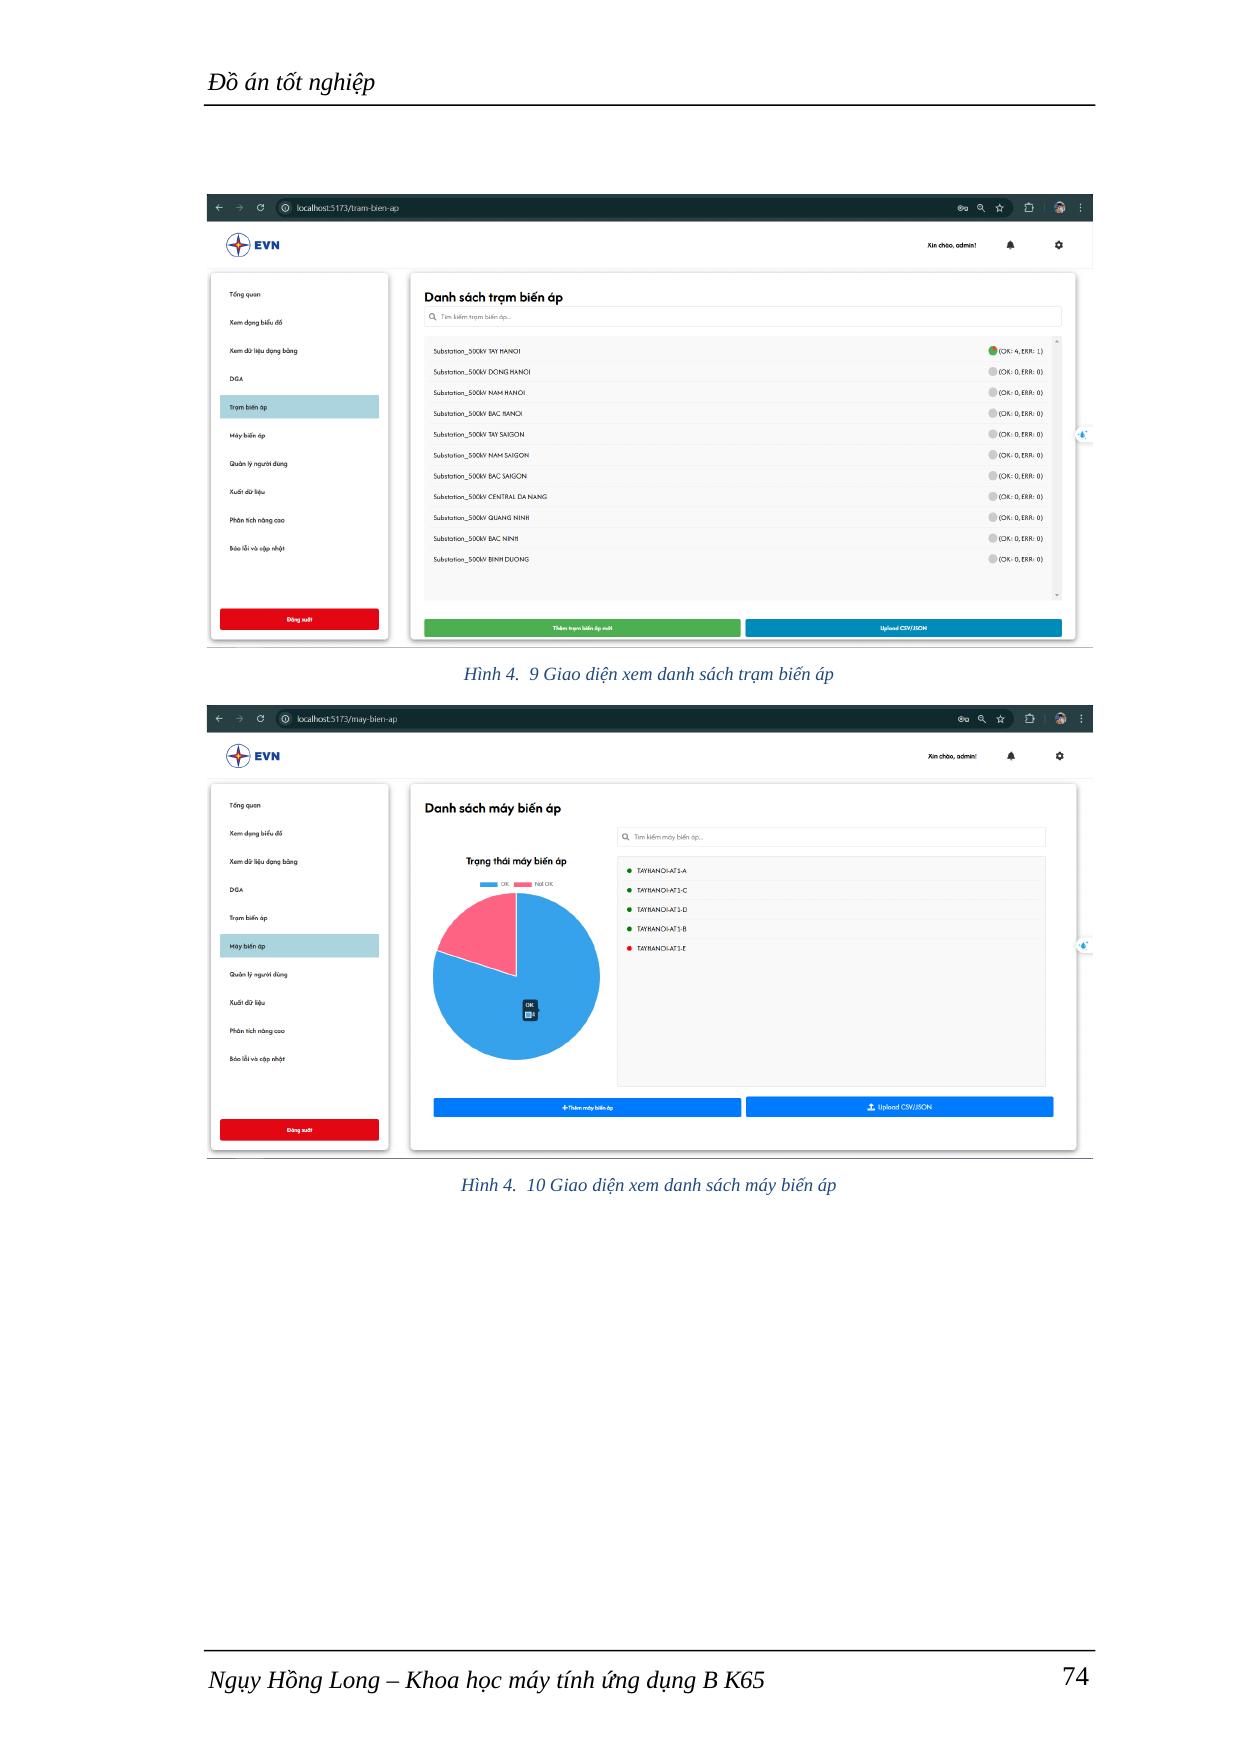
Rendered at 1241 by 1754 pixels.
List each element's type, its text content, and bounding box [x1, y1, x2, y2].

picture [206, 705, 1093, 1159]
picture [206, 194, 1093, 648]
